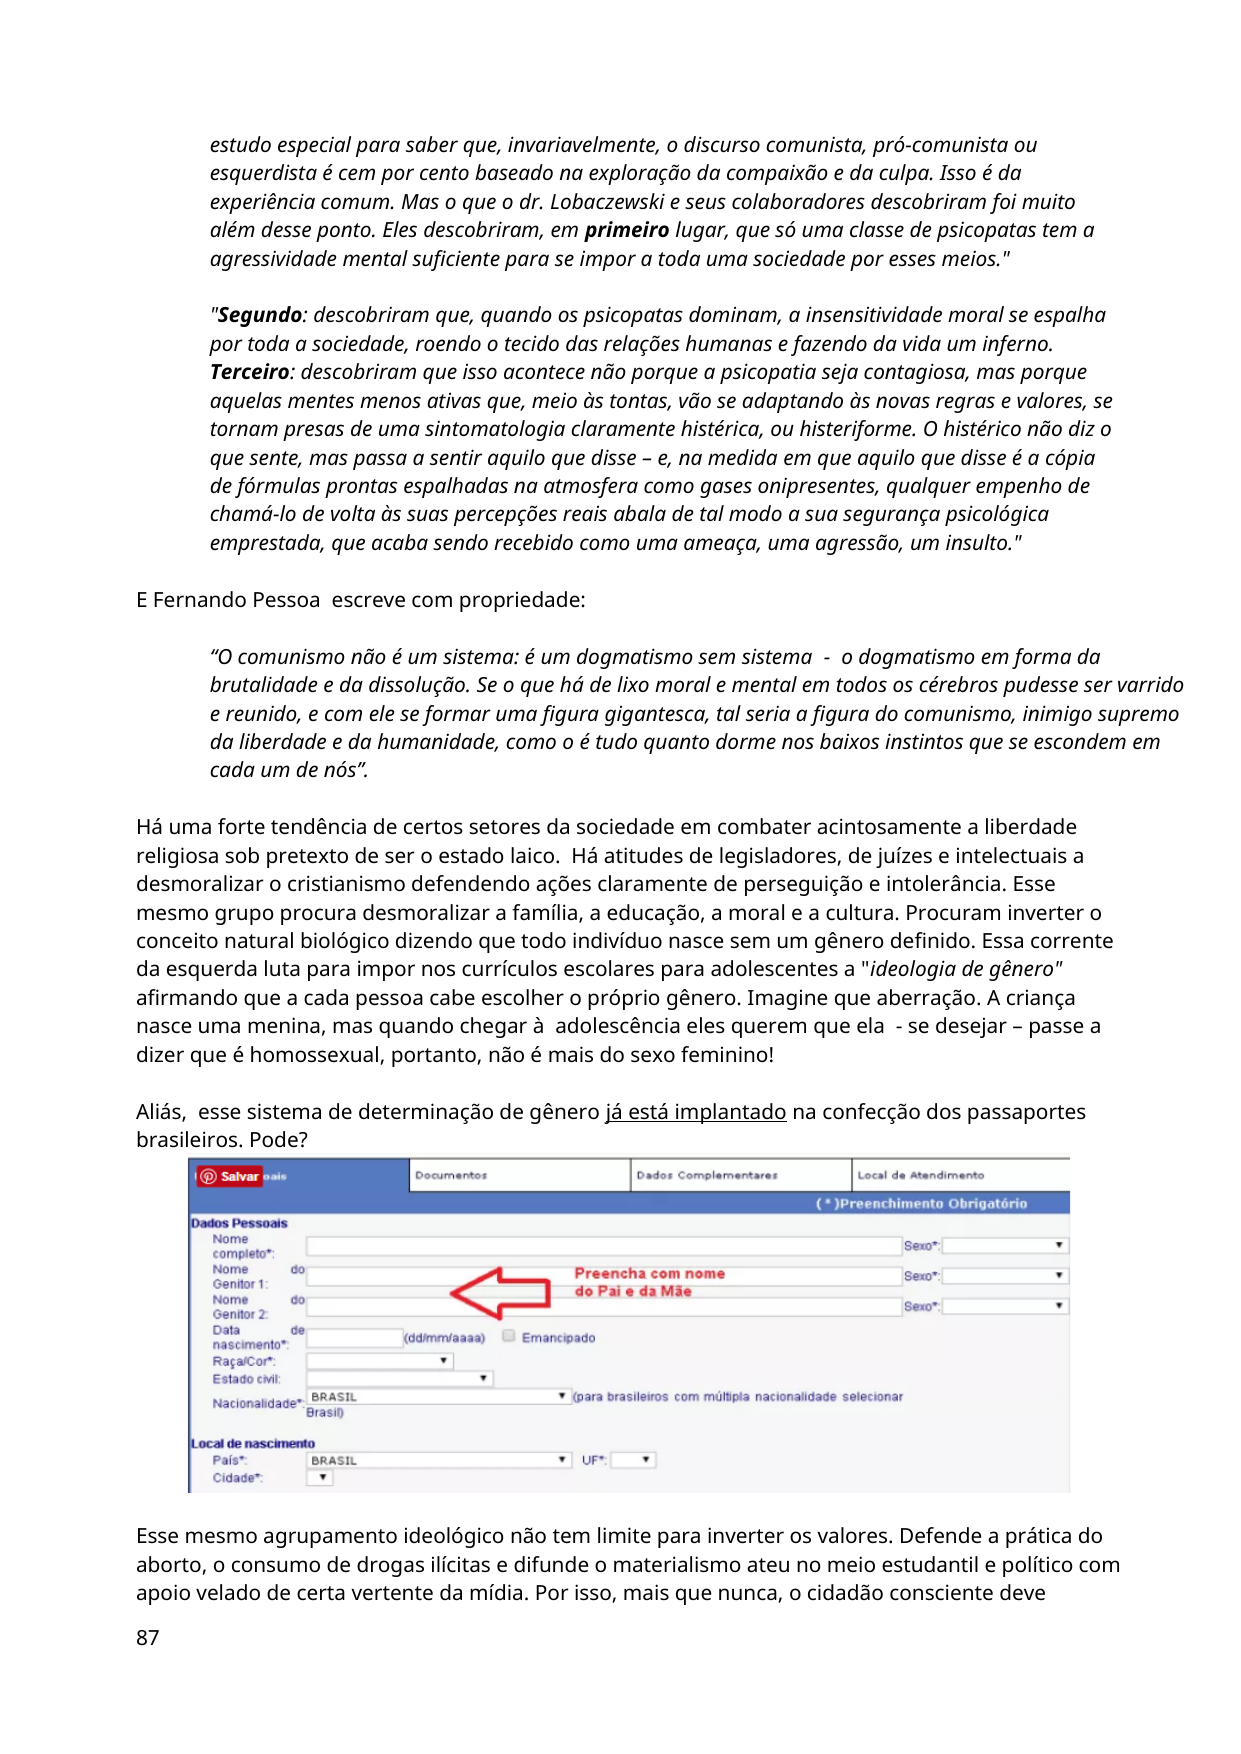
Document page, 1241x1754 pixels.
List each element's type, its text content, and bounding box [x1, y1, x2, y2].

text E Fernando Pessoa escreve com propriedade: [136, 585, 1187, 613]
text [136, 1521, 1122, 1607]
text Há uma forte tendência de certos setores da sociedade em combater acintosamente a liberdade religiosa sob pretexto de ser o estado laico. Há atitudes de legisladores, de juízes e intelectuais a desmoralizar o cristianismo defendendo ações claramente de perseguição e intolerância. Esse mesmo grupo procura desmoralizar a família, a educação, a moral e a cultura. Procuram inverter o conceito natural biológico dizendo que todo indivíduo nasce sem um gênero definido. Essa corrente da esquerda luta para impor nos currículos escolares para adolescentes a "ideologia de gênero" afirmando que a cada pessoa cabe escolher o próprio gênero. Imagine que aberração. A criança nasce uma menina, mas quando chegar à adolescência eles querem que ela - se desejar – passe a dizer que é homossexual, portanto, não é mais do sexo feminino! [136, 812, 1122, 1068]
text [209, 130, 1122, 272]
text Aliás, esse sistema de determinação de gênero já está implantado na confecção dos passaportes brasileiros. Pode? [136, 1097, 1122, 1154]
text "Segundo: descobriram que, quando os psicopatas dominam, a insensitividade moral se espalha por toda a sociedade, roendo o tecido das relações humanas e fazendo da vida um inferno. Terceiro: descobriram que isso acontece não porque a psicopatia seja contagiosa, mas porque aquelas mentes menos ativas que, meio às tontas, vão se adaptando às novas regras e valores, se tornam presas de uma sintomatologia claramente histérica, ou histeriforme. O histérico não diz o que sente, mas passa a sentir aquilo que disse – e, na medida em que aquilo que disse é a cópia de fórmulas prontas espalhadas na atmosfera como gases onipresentes, qualquer empenho de chamá-lo de volta às suas percepções reais abala de tal modo a sua segurança psicológica emprestada, que acaba sendo recebido como uma ameaça, uma agressão, um insulto." [209, 301, 1122, 556]
picture [187, 1153, 1071, 1493]
text “O comunismo não é um sistema: é um dogmatismo sem sistema - o dogmatismo em forma da brutalidade e da dissolução. Se o que há de lixo moral e mental em todos os cérebros pudesse ser varrido e reunido, e com ele se formar uma figura gigantesca, tal seria a figura do comunismo, inimigo supremo da liberdade e da humanidade, como o é tudo quanto dorme nos baixos instintos que se escondem em cada um de nós”. [209, 642, 1187, 784]
